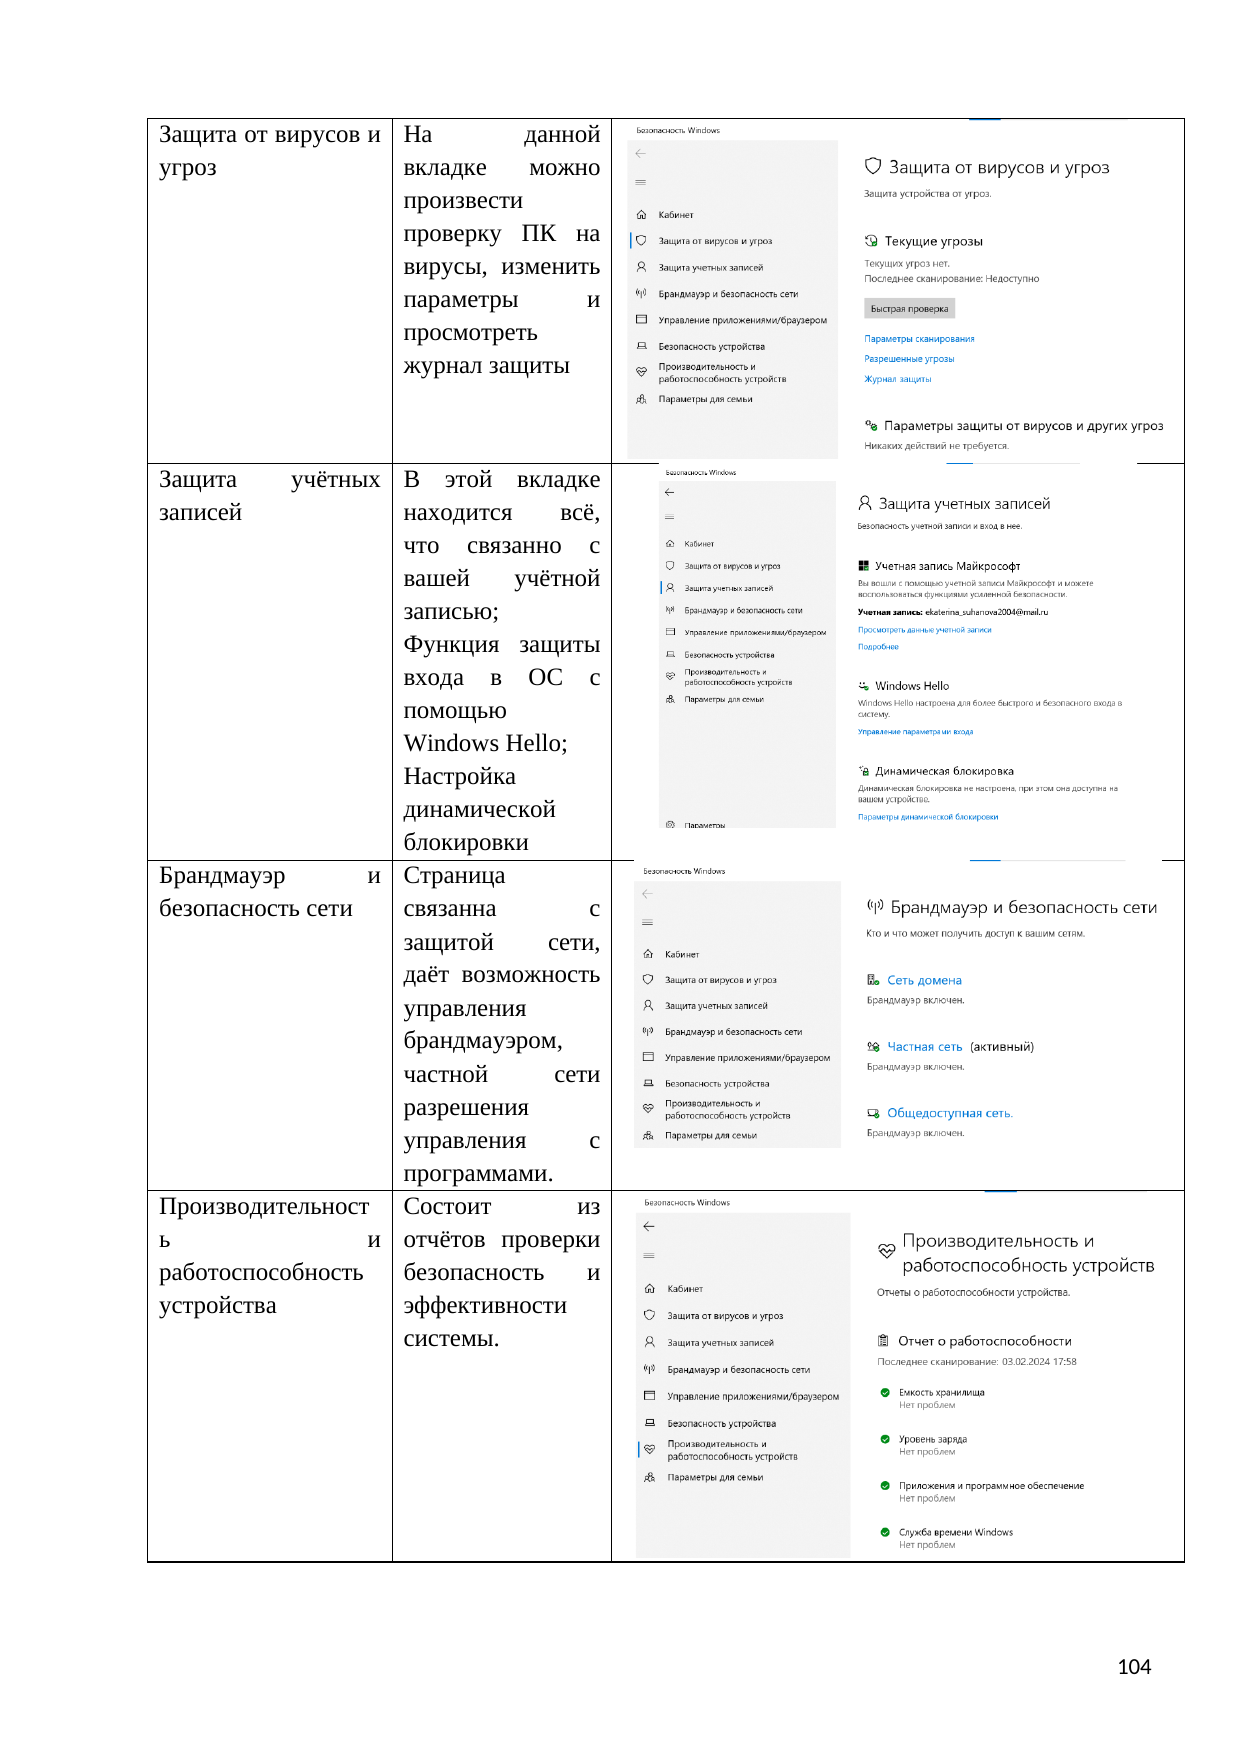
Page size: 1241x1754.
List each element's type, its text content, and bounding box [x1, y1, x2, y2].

table_cell [612, 1191, 1184, 1561]
table_cell [612, 464, 1184, 859]
table_cell Брандмауэр и безопасность сети [148, 861, 392, 1190]
table_cell Защита от вирусов и угроз [148, 119, 392, 463]
table_cell [612, 861, 1184, 1190]
table_cell В этой вкладке находится всё, что связанно с вашей учётной записью; Функция защиты входа в ОС с помощью Windows Hello; Настройка динамической блокировки [393, 464, 611, 859]
table_cell Страница связанна с защитой сети, даёт возможность управления брандмауэром, частной сети разрешения управления с программами. [393, 861, 611, 1190]
picture [627, 119, 1169, 459]
table_cell [612, 119, 1184, 463]
table_cell Производительность и работоспособность устройства [148, 1191, 392, 1561]
table_cell Защита учётных записей [148, 464, 392, 859]
picture [635, 1191, 1161, 1558]
table_cell Состоит из отчётов проверки безопасность и эффективности системы. [393, 1191, 611, 1561]
picture [658, 463, 1138, 828]
picture [634, 860, 1162, 1148]
table_cell На данной вкладке можно произвести проверку ПК на вирусы, изменить параметры и просмотреть журнал защиты [393, 119, 611, 463]
